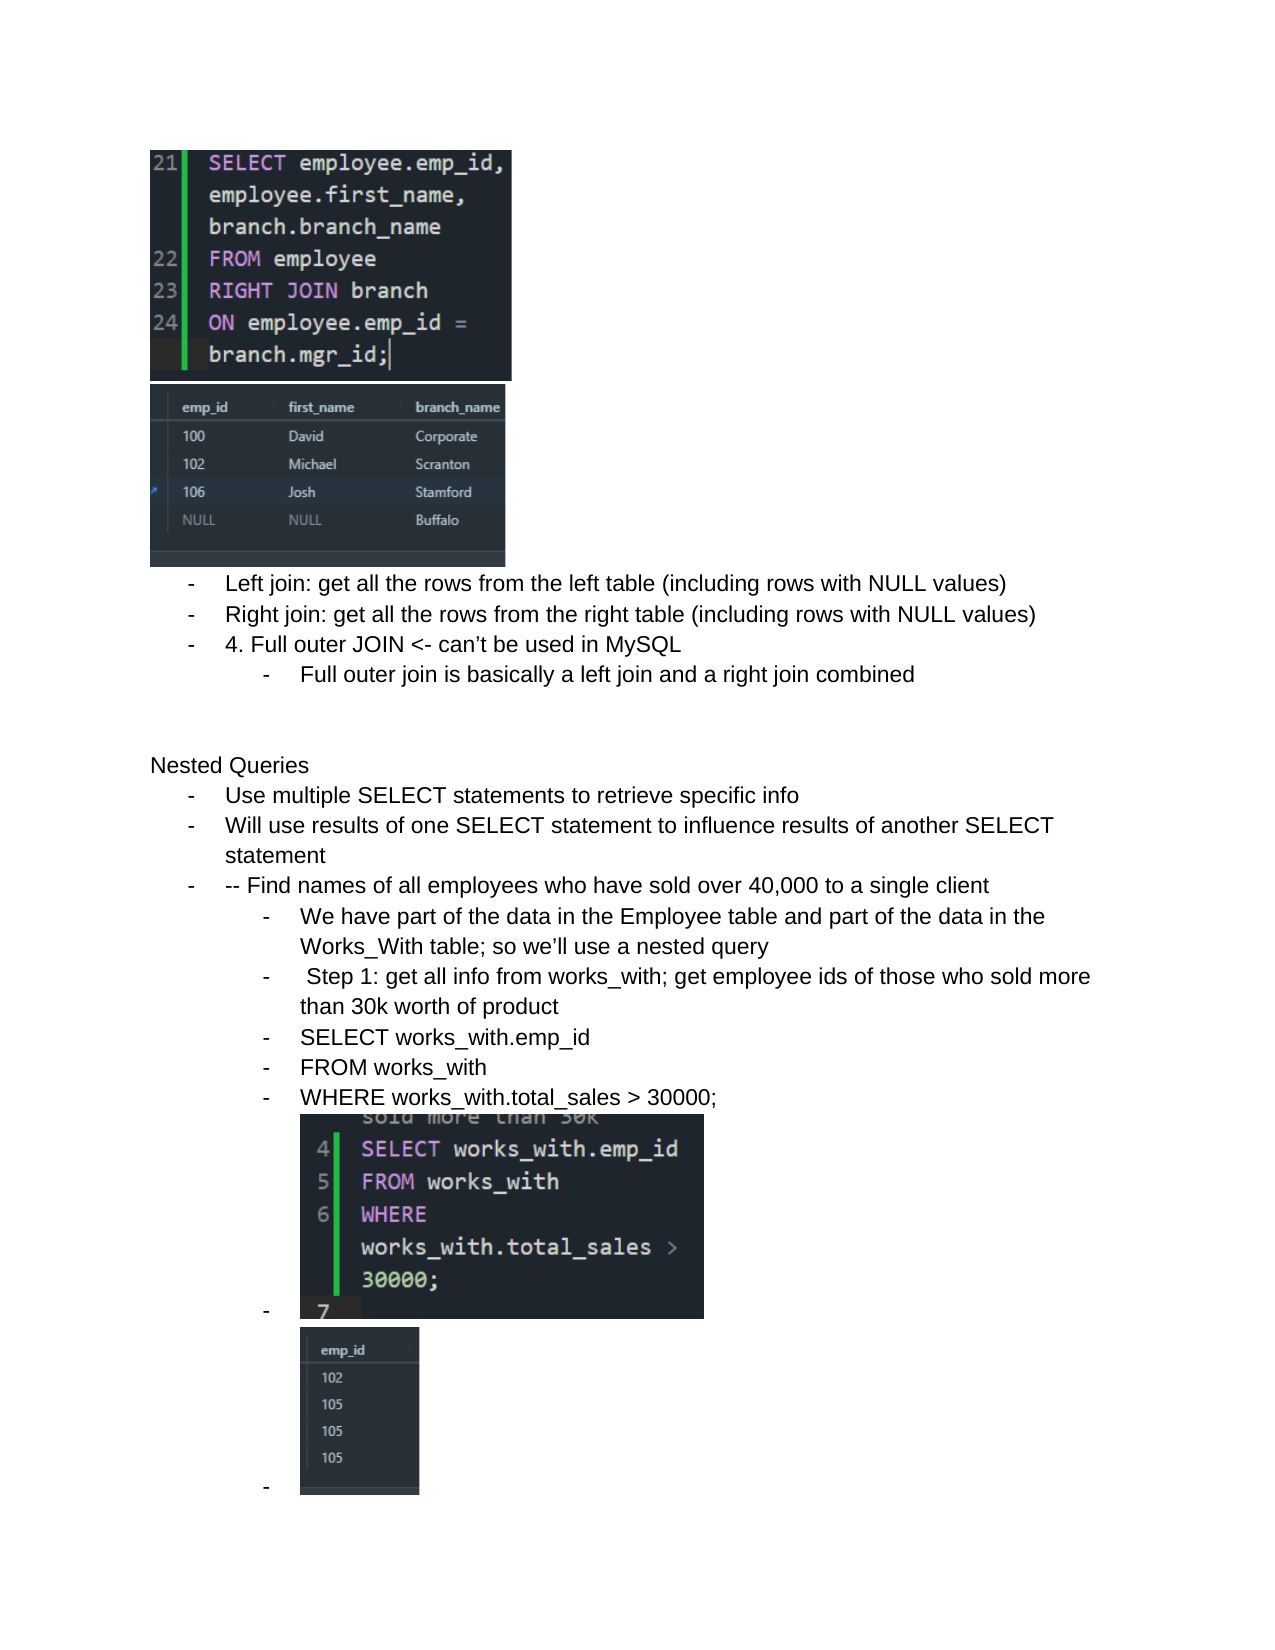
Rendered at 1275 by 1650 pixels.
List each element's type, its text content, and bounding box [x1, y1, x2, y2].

list SELECT works_with.emp_id [262, 1023, 1125, 1050]
list Will use results of one SELECT statement to influence results of another SELECT statement [187, 812, 1125, 868]
list Right join: get all the rows from the right table (including rows with NULL values) [187, 601, 1125, 627]
list -- Find names of all employees who have sold over 40,000 to a single client [187, 872, 1125, 899]
list Step 1: get all info from works_with; get employee ids of those who sold more than 30k worth of product [262, 963, 1125, 1019]
picture [300, 1327, 420, 1495]
list Full outer join is basically a left join and a right join combined [262, 661, 1125, 687]
list We have part of the data in the Employee table and part of the data in the Works_With table; so we’ll use a nested query [262, 903, 1125, 959]
list Use multiple SELECT statements to retrieve specific info [187, 782, 1125, 808]
list Left join: get all the rows from the left table (including rows with NULL values) [187, 570, 1125, 597]
list FROM works_with [262, 1054, 1125, 1080]
picture [150, 150, 512, 381]
picture [300, 1114, 704, 1319]
text Nested Queries [150, 752, 1125, 778]
list 4. Full outer JOIN <- can’t be used in MySQL [187, 631, 1125, 657]
picture [150, 384, 506, 567]
list WHERE works_with.total_sales > 30000; [262, 1084, 1125, 1110]
